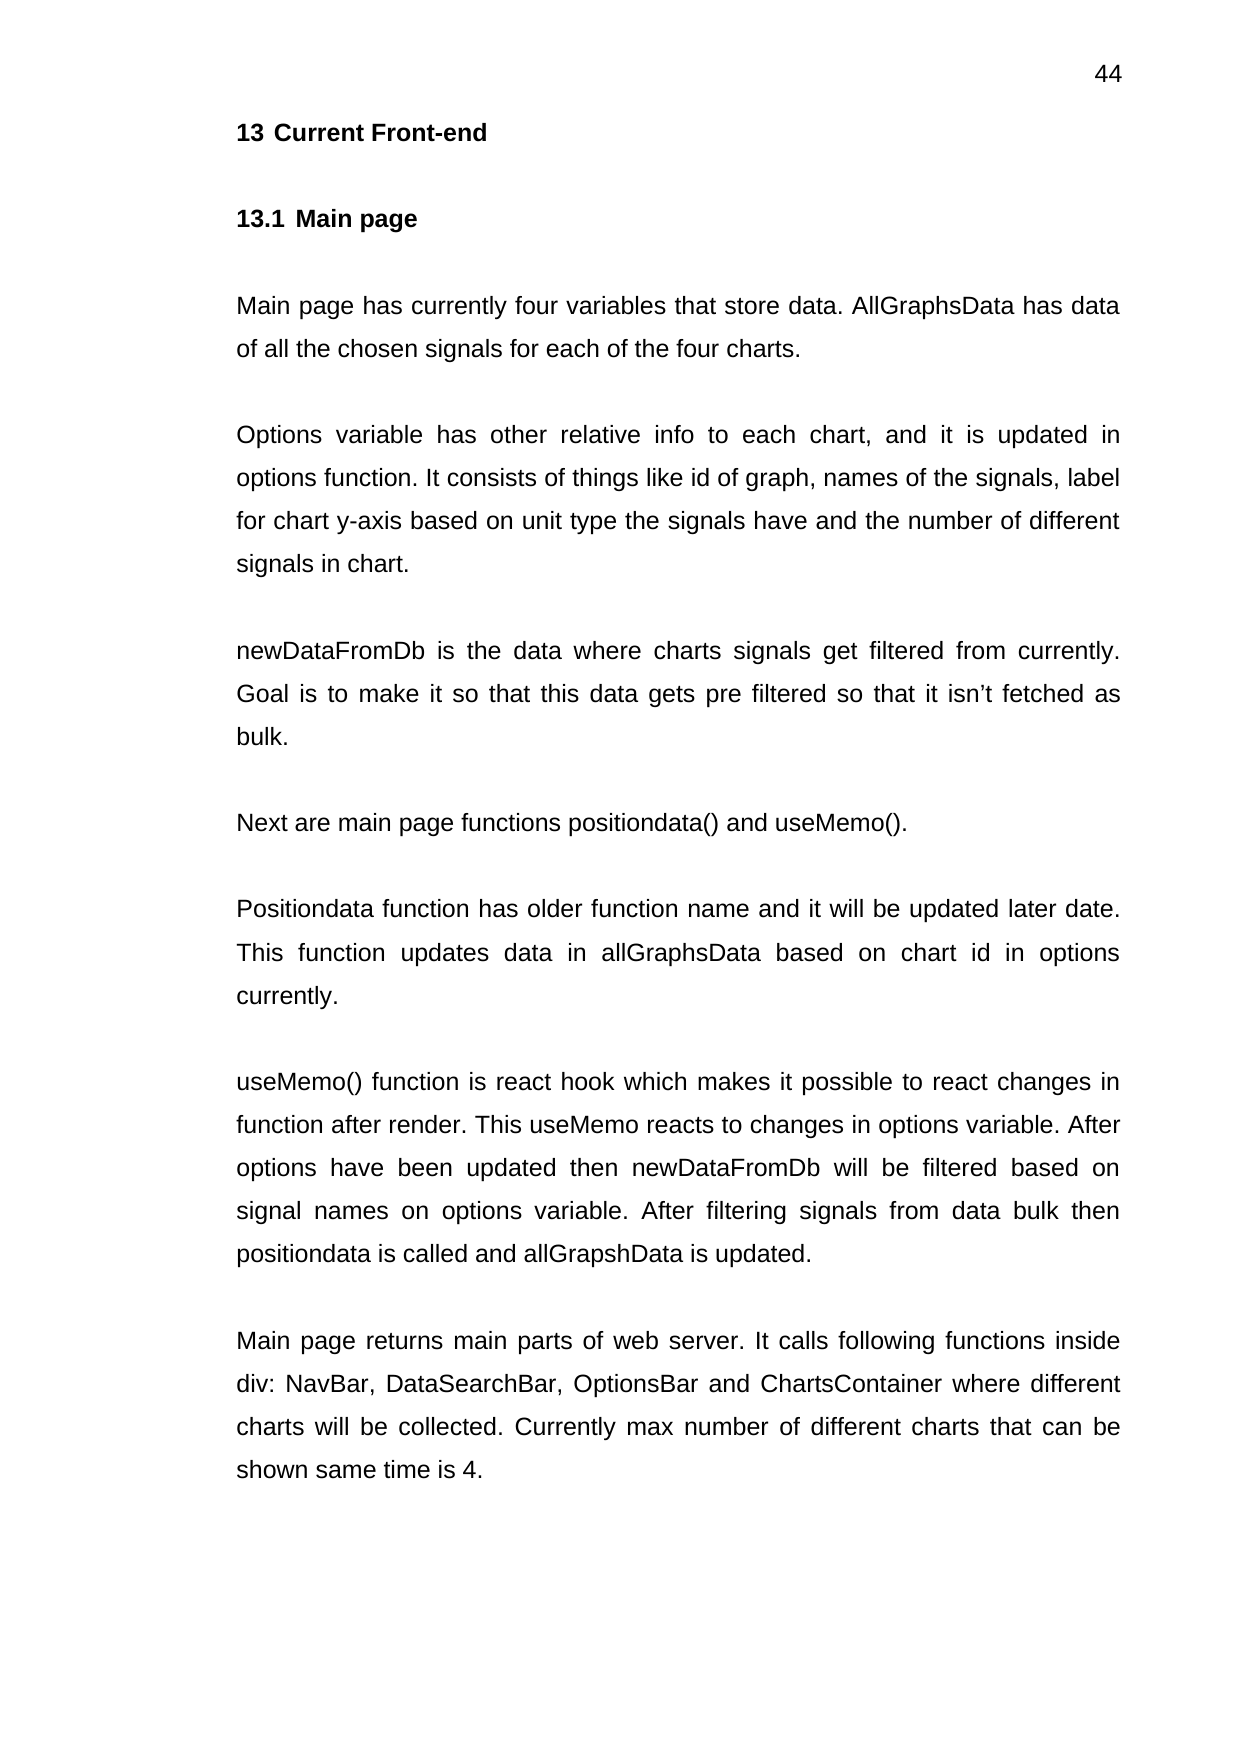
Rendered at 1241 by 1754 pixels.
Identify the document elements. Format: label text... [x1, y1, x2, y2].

subtitle Main page [236, 204, 1122, 233]
text Positiondata function has older function name and it will be updated later date. This function updates data in allGraphsData based on chart id in options currently. [236, 894, 1122, 1009]
text Main page has currently four variables that store data. AllGraphsData has data of all the chosen signals for each of the four charts. [236, 291, 1122, 362]
text Main page returns main parts of web server. It calls following functions inside div: NavBar, DataSearchBar, OptionsBar and ChartsContainer where different charts will be collected. Currently max number of different charts that can be shown same time is 4. [236, 1326, 1122, 1484]
text Next are main page functions positiondata() and useMemo(). [236, 808, 1122, 837]
text Options variable has other relative info to each chart, and it is updated in options function. It consists of things like id of graph, names of the signals, label for chart y-axis based on unit type the signals have and the number of different signals in chart. [236, 420, 1122, 578]
text newDataFromDb is the data where charts signals get filtered from currently. Goal is to make it so that this data gets pre filtered so that it isn’t fetched as bulk. [236, 636, 1122, 751]
subtitle Current Front-end [236, 118, 1122, 147]
text useMemo() function is react hook which makes it possible to react changes in function after render. This useMemo reacts to changes in options variable. After options have been updated then newDataFromDb will be filtered based on signal names on options variable. After filtering signals from data bulk then positiondata is called and allGrapshData is updated. [236, 1067, 1122, 1268]
